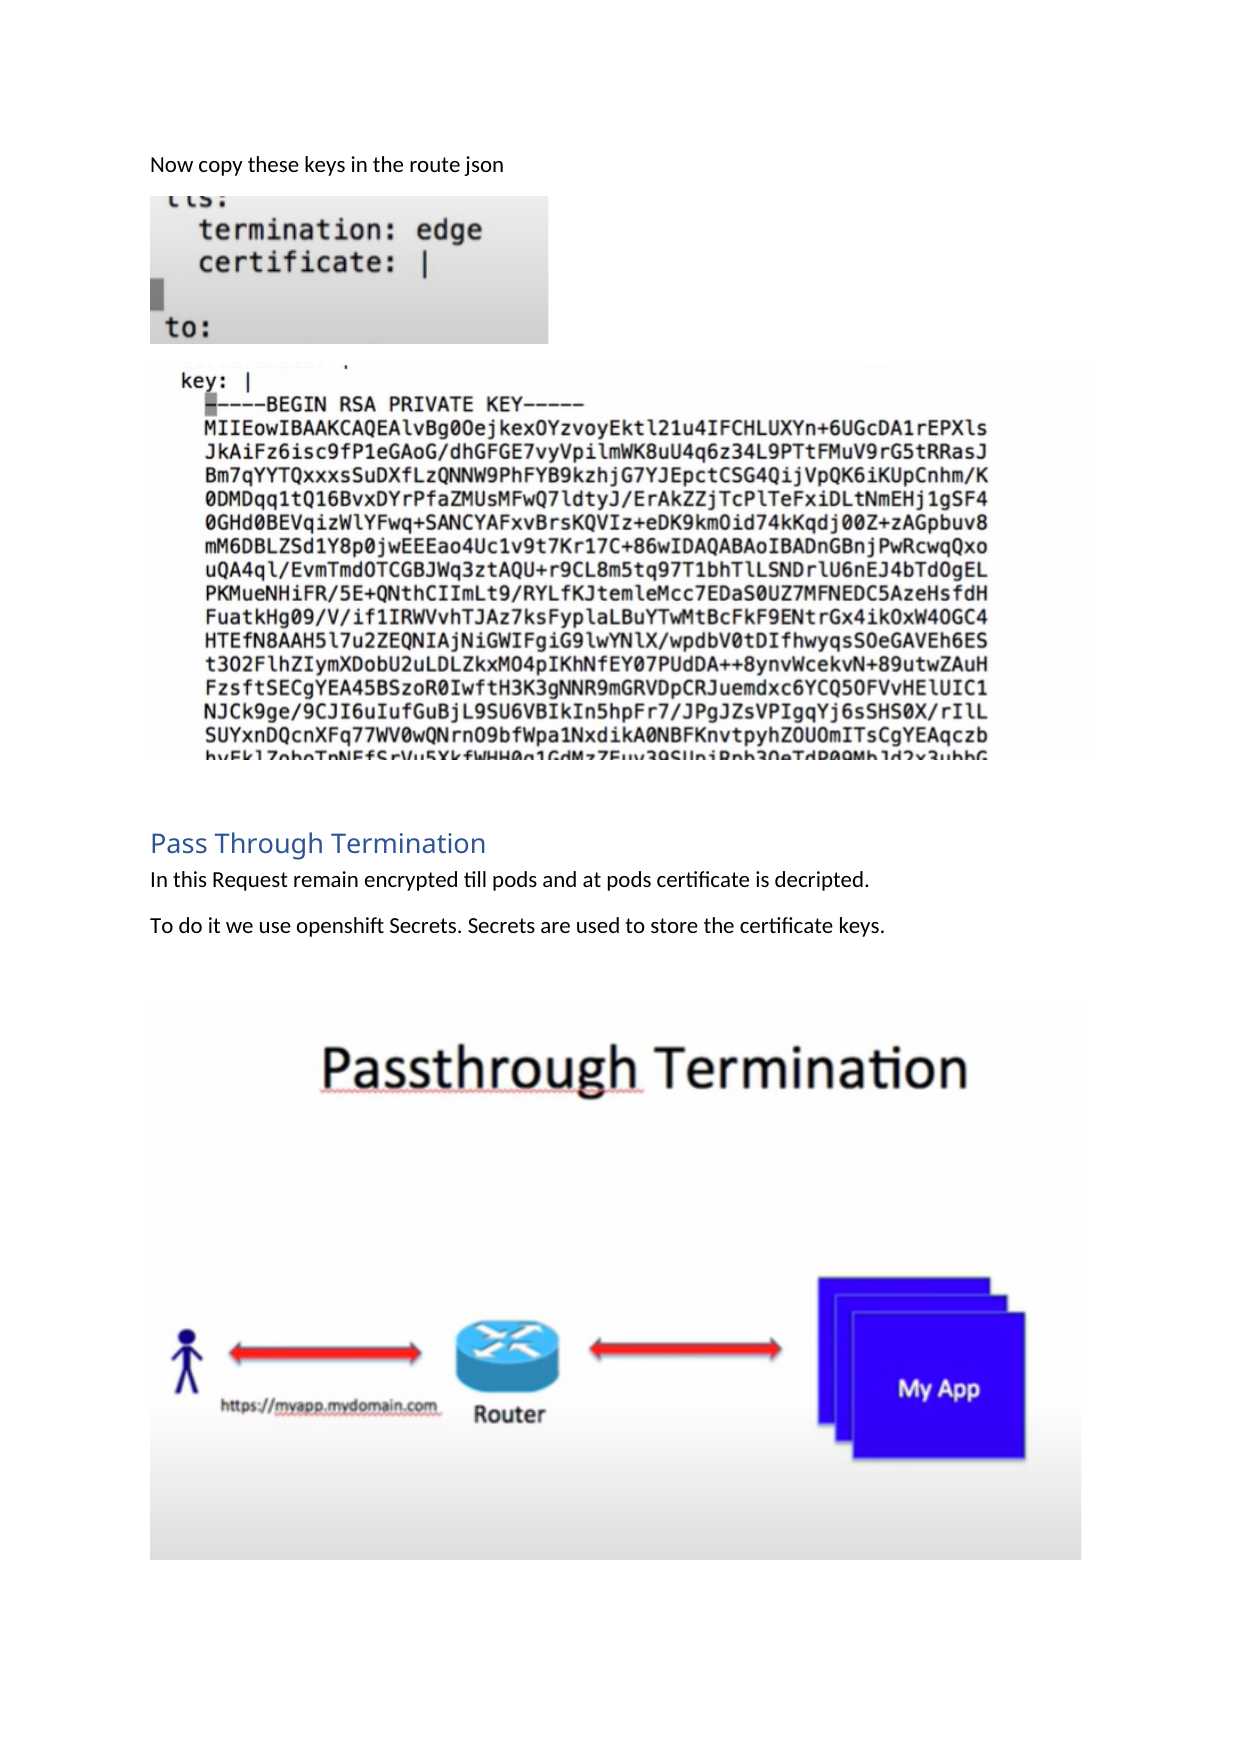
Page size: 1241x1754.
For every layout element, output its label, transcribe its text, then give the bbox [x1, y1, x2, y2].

text Now copy these keys in the route json [150, 150, 1090, 178]
picture [150, 362, 1091, 760]
text In this Request remain encrypted till pods and at pods certificate is decripted. [150, 865, 1090, 893]
subtitle Pass Through Termination [150, 825, 1090, 862]
picture [150, 196, 549, 344]
text To do it we use openshift Secrets. Secrets are used to store the certificate keys. [150, 912, 1090, 939]
picture [150, 1005, 1082, 1560]
